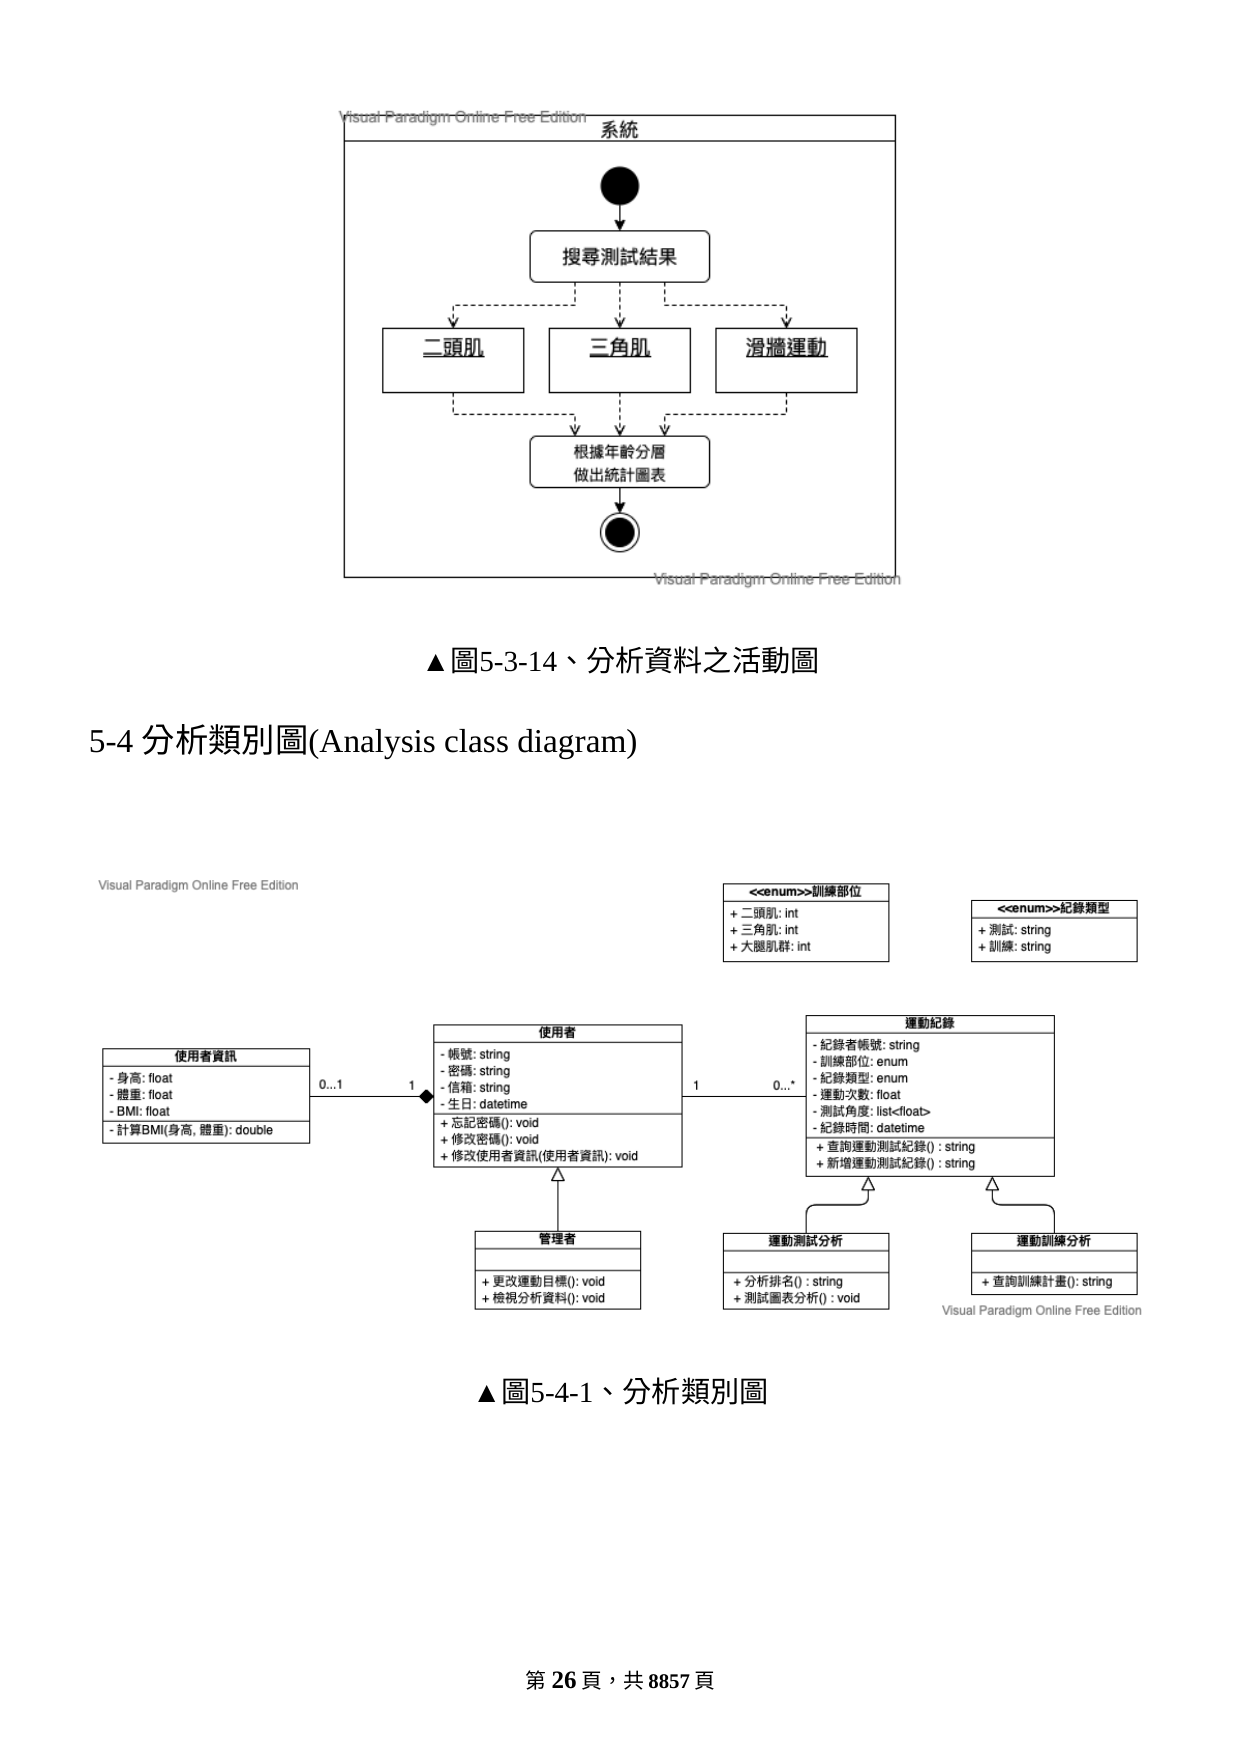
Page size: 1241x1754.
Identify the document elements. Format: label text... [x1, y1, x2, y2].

picture [92, 873, 1148, 1320]
picture [331, 102, 909, 591]
subtitle 分析類別圖(Analysis class diagram) [89, 698, 1152, 777]
